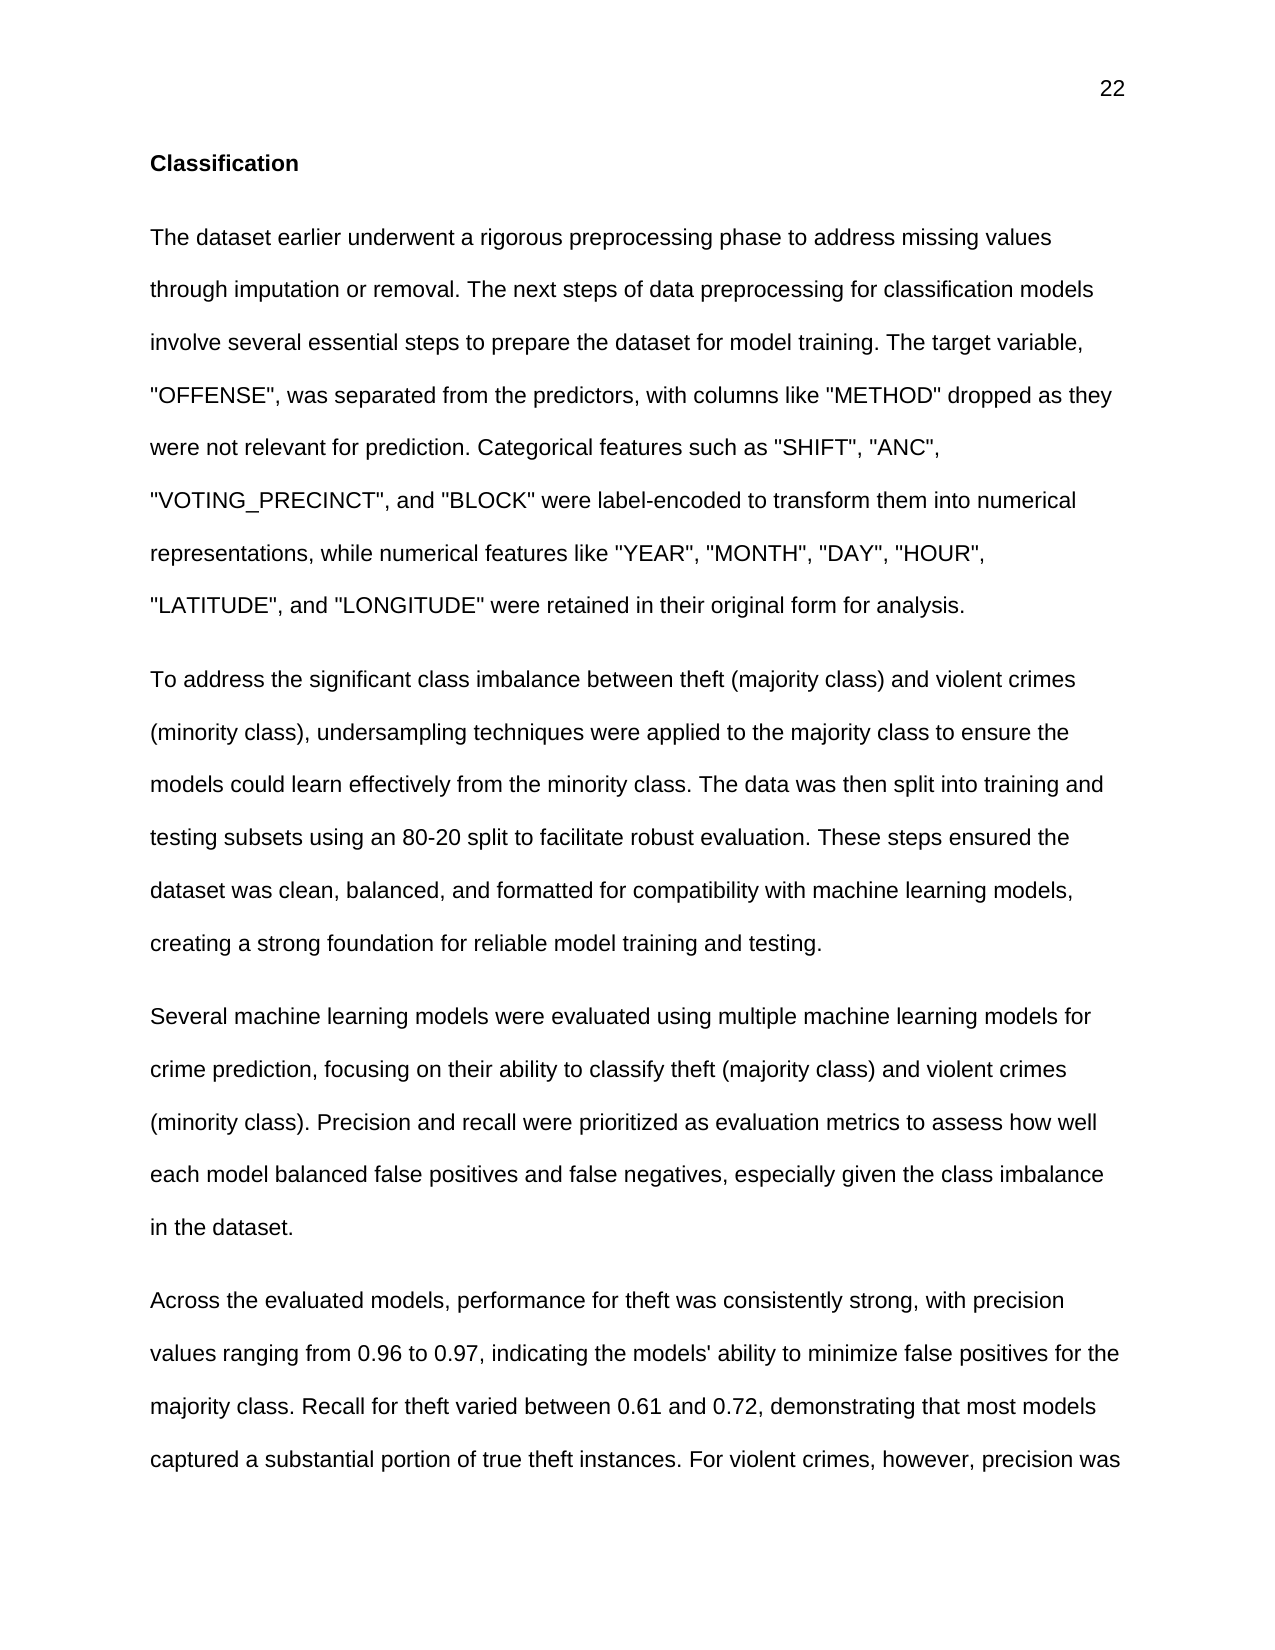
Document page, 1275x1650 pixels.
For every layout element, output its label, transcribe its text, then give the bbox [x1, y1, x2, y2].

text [150, 1287, 1125, 1472]
text To address the significant class imbalance between theft (majority class) and violent crimes (minority class), undersampling techniques were applied to the majority class to ensure the models could learn effectively from the minority class. The data was then split into training and testing subsets using an 80-20 split to facilitate robust evaluation. These steps ensured the dataset was clean, balanced, and formatted for compatibility with machine learning models, creating a strong foundation for reliable model training and testing. [150, 666, 1125, 956]
text Several machine learning models were evaluated using multiple machine learning models for crime prediction, focusing on their ability to classify theft (majority class) and violent crimes (minority class). Precision and recall were prioritized as evaluation metrics to assess how well each model balanced false positives and false negatives, especially given the class imbalance in the dataset. [150, 1003, 1125, 1240]
subtitle Classification [150, 150, 1125, 176]
text The dataset earlier underwent a rigorous preprocessing phase to address missing values through imputation or removal. The next steps of data preprocessing for classification models involve several essential steps to prepare the dataset for model training. The target variable, "OFFENSE", was separated from the predictors, with columns like "METHOD" dropped as they were not relevant for prediction. Categorical features such as "SHIFT", "ANC", "VOTING_PRECINCT", and "BLOCK" were label-encoded to transform them into numerical representations, while numerical features like "YEAR", "MONTH", "DAY", "HOUR", "LATITUDE", and "LONGITUDE" were retained in their original form for analysis. [150, 223, 1125, 619]
